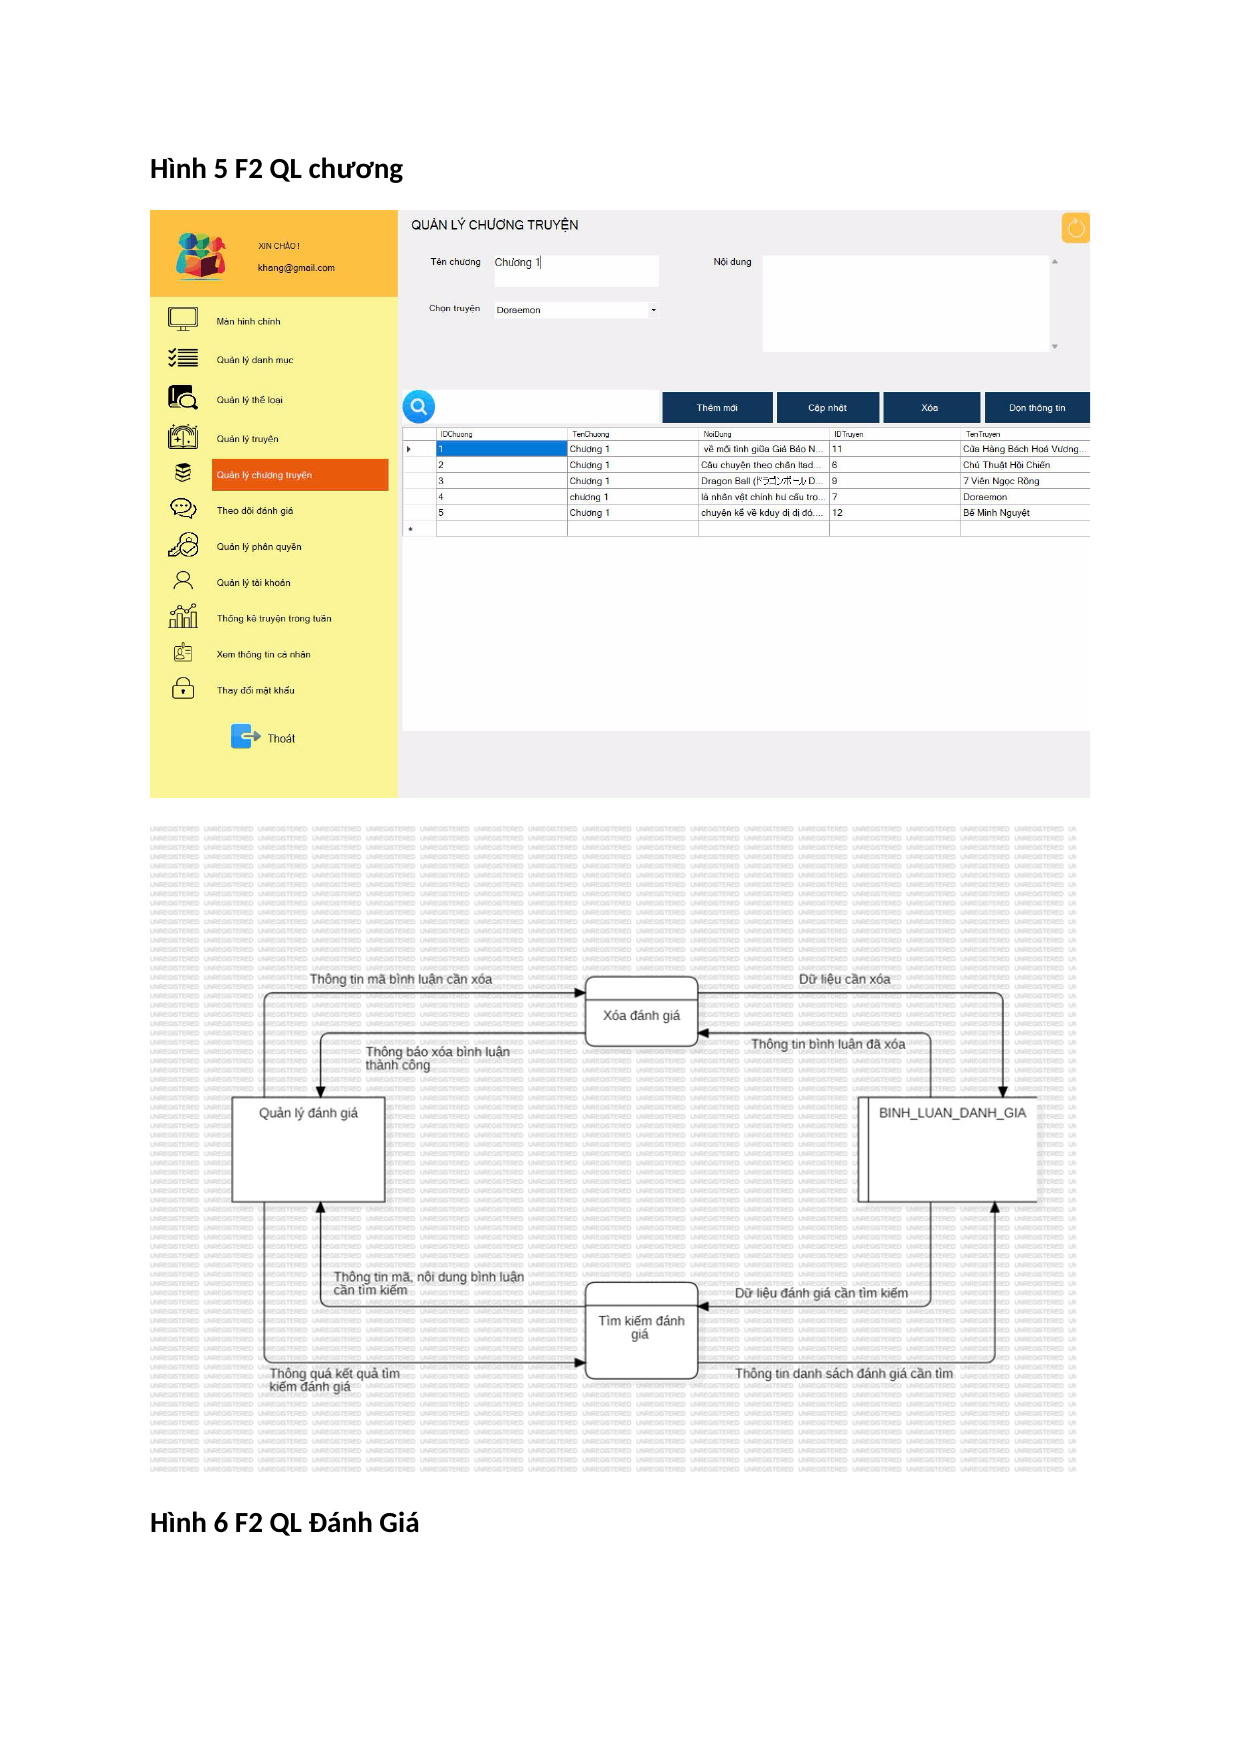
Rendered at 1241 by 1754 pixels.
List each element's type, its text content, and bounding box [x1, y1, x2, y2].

subtitle Hình 5 F2 QL chương [150, 150, 1090, 186]
picture [150, 822, 1077, 1480]
picture [150, 210, 1091, 798]
subtitle Hình 6 F2 QL Đánh Giá [150, 1504, 1090, 1540]
